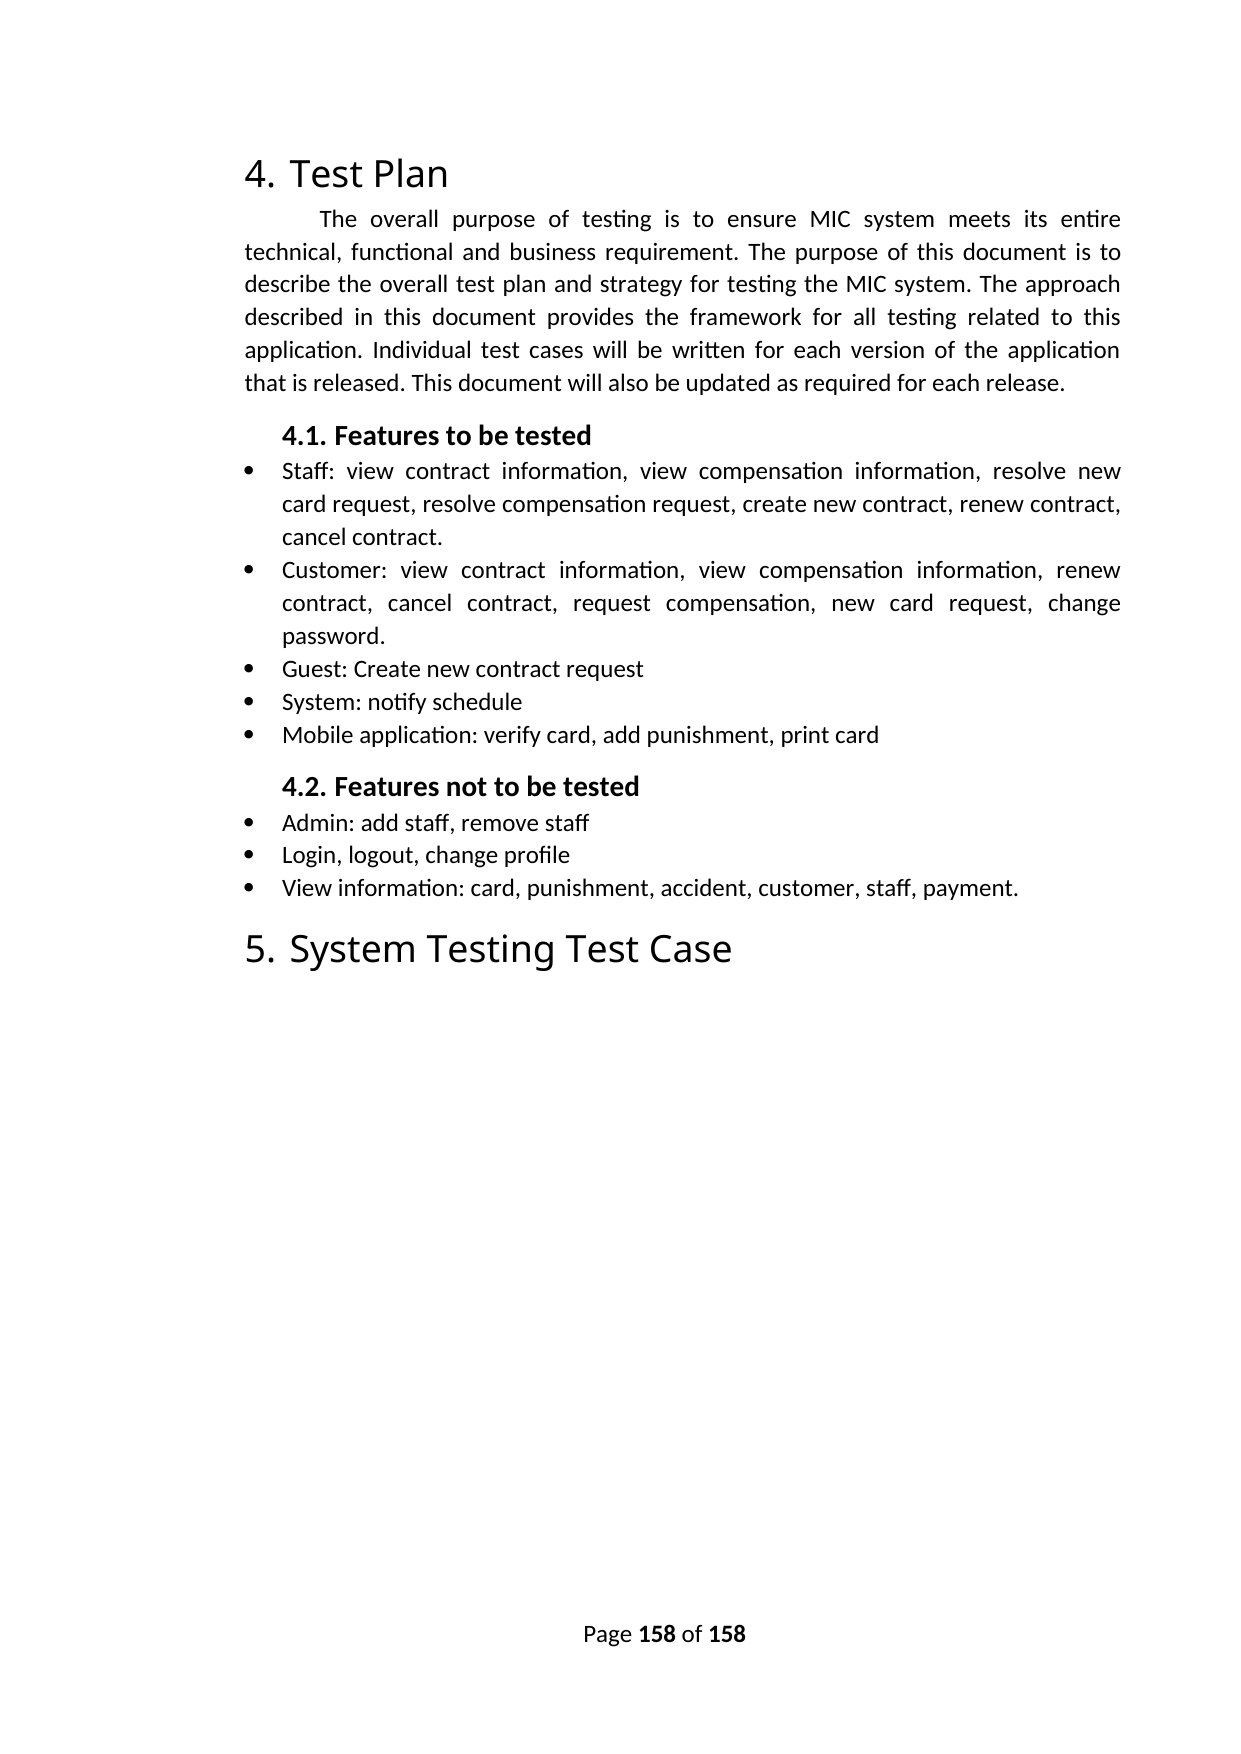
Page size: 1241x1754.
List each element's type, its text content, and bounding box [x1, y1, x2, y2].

list Mobile application: verify card, add punishment, print card [244, 719, 1122, 749]
list Login, logout, change profile [244, 840, 1122, 870]
subtitle Test Plan [244, 148, 1122, 199]
list Admin: add staff, remove staff [244, 807, 1122, 837]
subtitle System Testing Test Case [244, 922, 1122, 973]
list System: notify schedule [244, 686, 1122, 716]
list Staff: view contract information, view compensation information, resolve new card request, resolve compensation request, create new contract, renew contract, cancel contract. [244, 455, 1122, 552]
subtitle Features not to be tested [282, 768, 1122, 804]
text The overall purpose of testing is to ensure MIC system meets its entire technical, functional and business requirement. The purpose of this document is to describe the overall test plan and strategy for testing the MIC system. The approach described in this document provides the framework for all testing related to this application. Individual test cases will be written for each version of the application that is released. This document will also be updated as required for each release. [244, 203, 1122, 398]
list View information: card, punishment, accident, customer, staff, payment. [244, 873, 1122, 903]
list Guest: Create new contract request [244, 653, 1122, 683]
subtitle Features to be tested [282, 417, 1122, 453]
list Customer: view contract information, view compensation information, renew contract, cancel contract, request compensation, new card request, change password. [244, 554, 1122, 651]
